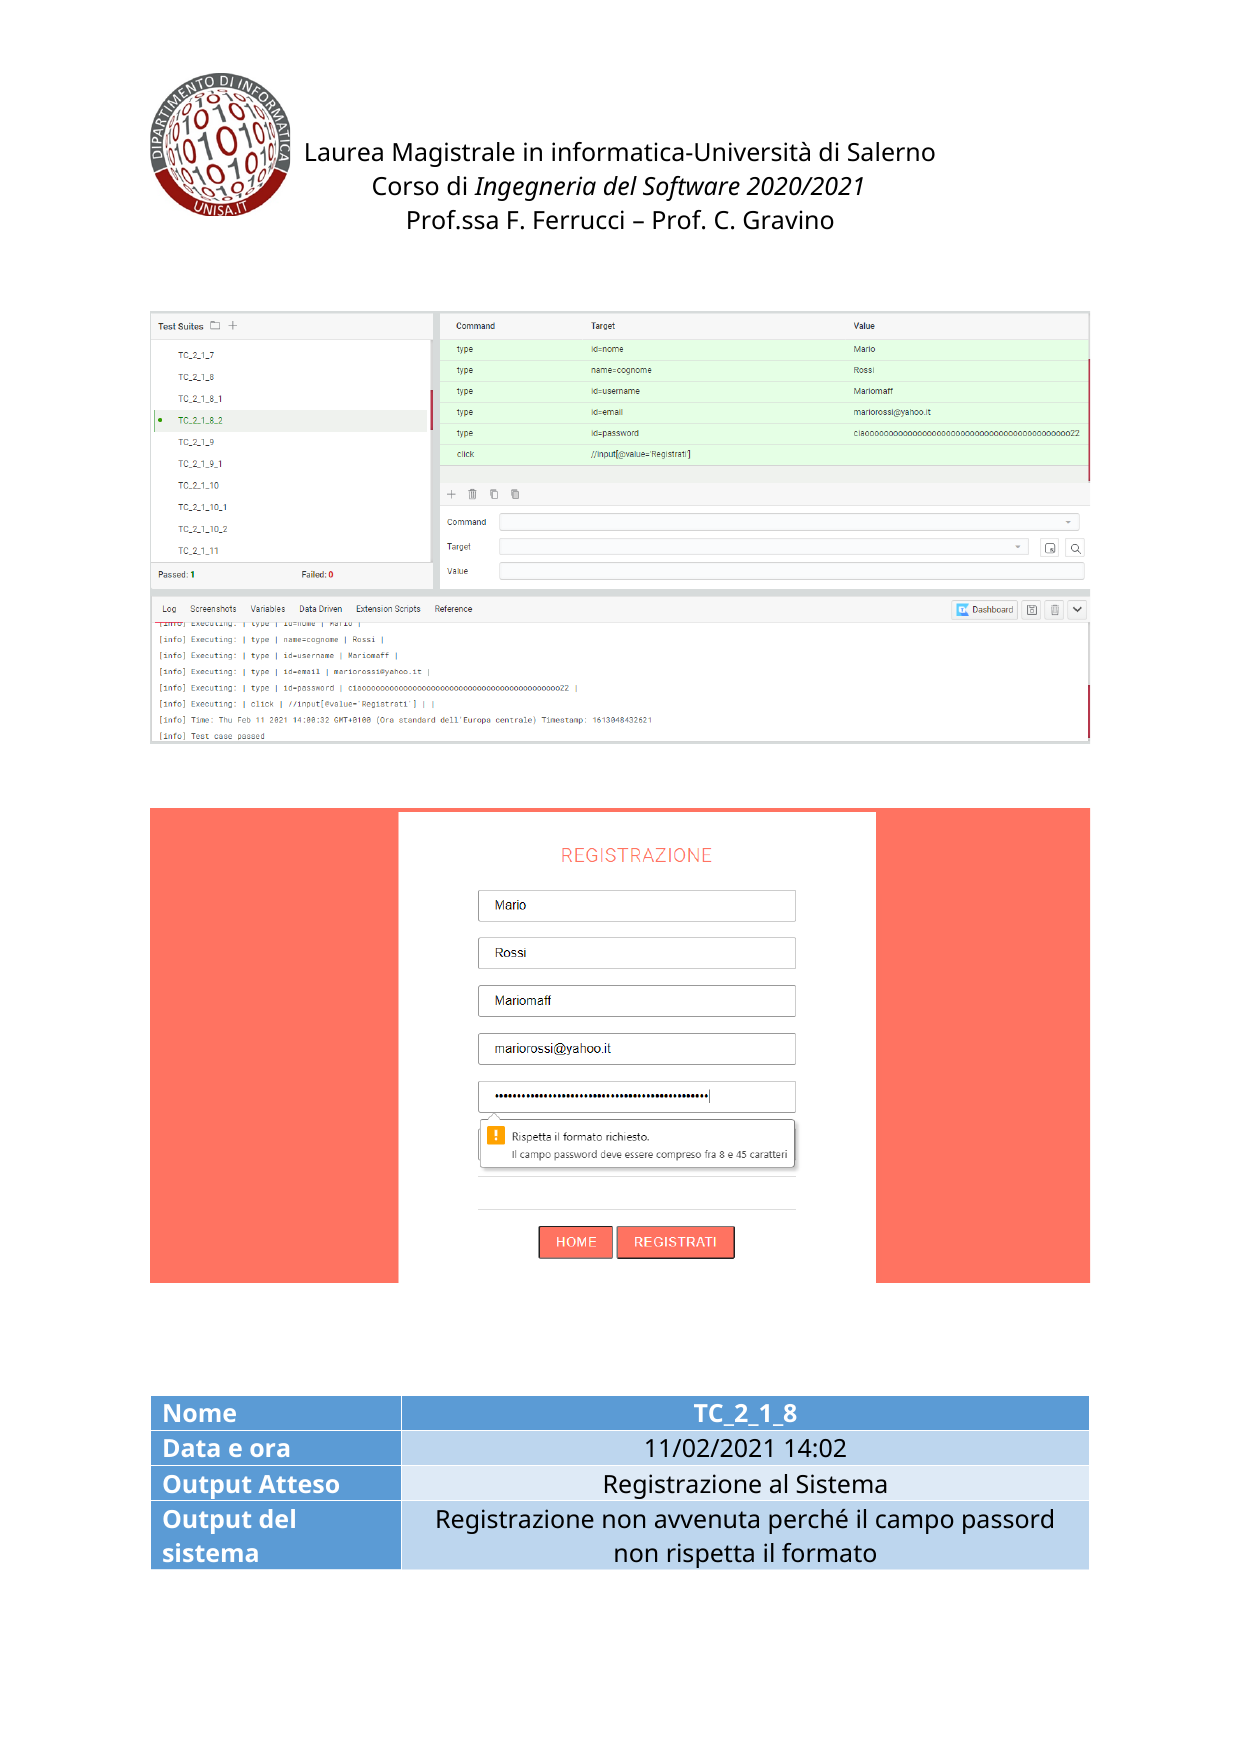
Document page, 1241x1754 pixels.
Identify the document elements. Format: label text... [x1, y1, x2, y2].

picture [150, 311, 1091, 744]
table_header Nome [151, 1396, 401, 1430]
table_cell Data e ora [151, 1431, 401, 1465]
picture [149, 73, 290, 215]
picture [150, 808, 1091, 1283]
table_cell Registrazione al Sistema [402, 1466, 1089, 1500]
table_cell Output Atteso [151, 1466, 401, 1500]
table_header TC_2_1_8 [402, 1396, 1089, 1430]
table_cell Registrazione non avvenuta perché il campo passord non rispetta il formato [402, 1501, 1089, 1569]
table_cell Output del sistema [151, 1501, 401, 1569]
table_cell 11/02/2021 14:02 [402, 1431, 1089, 1465]
